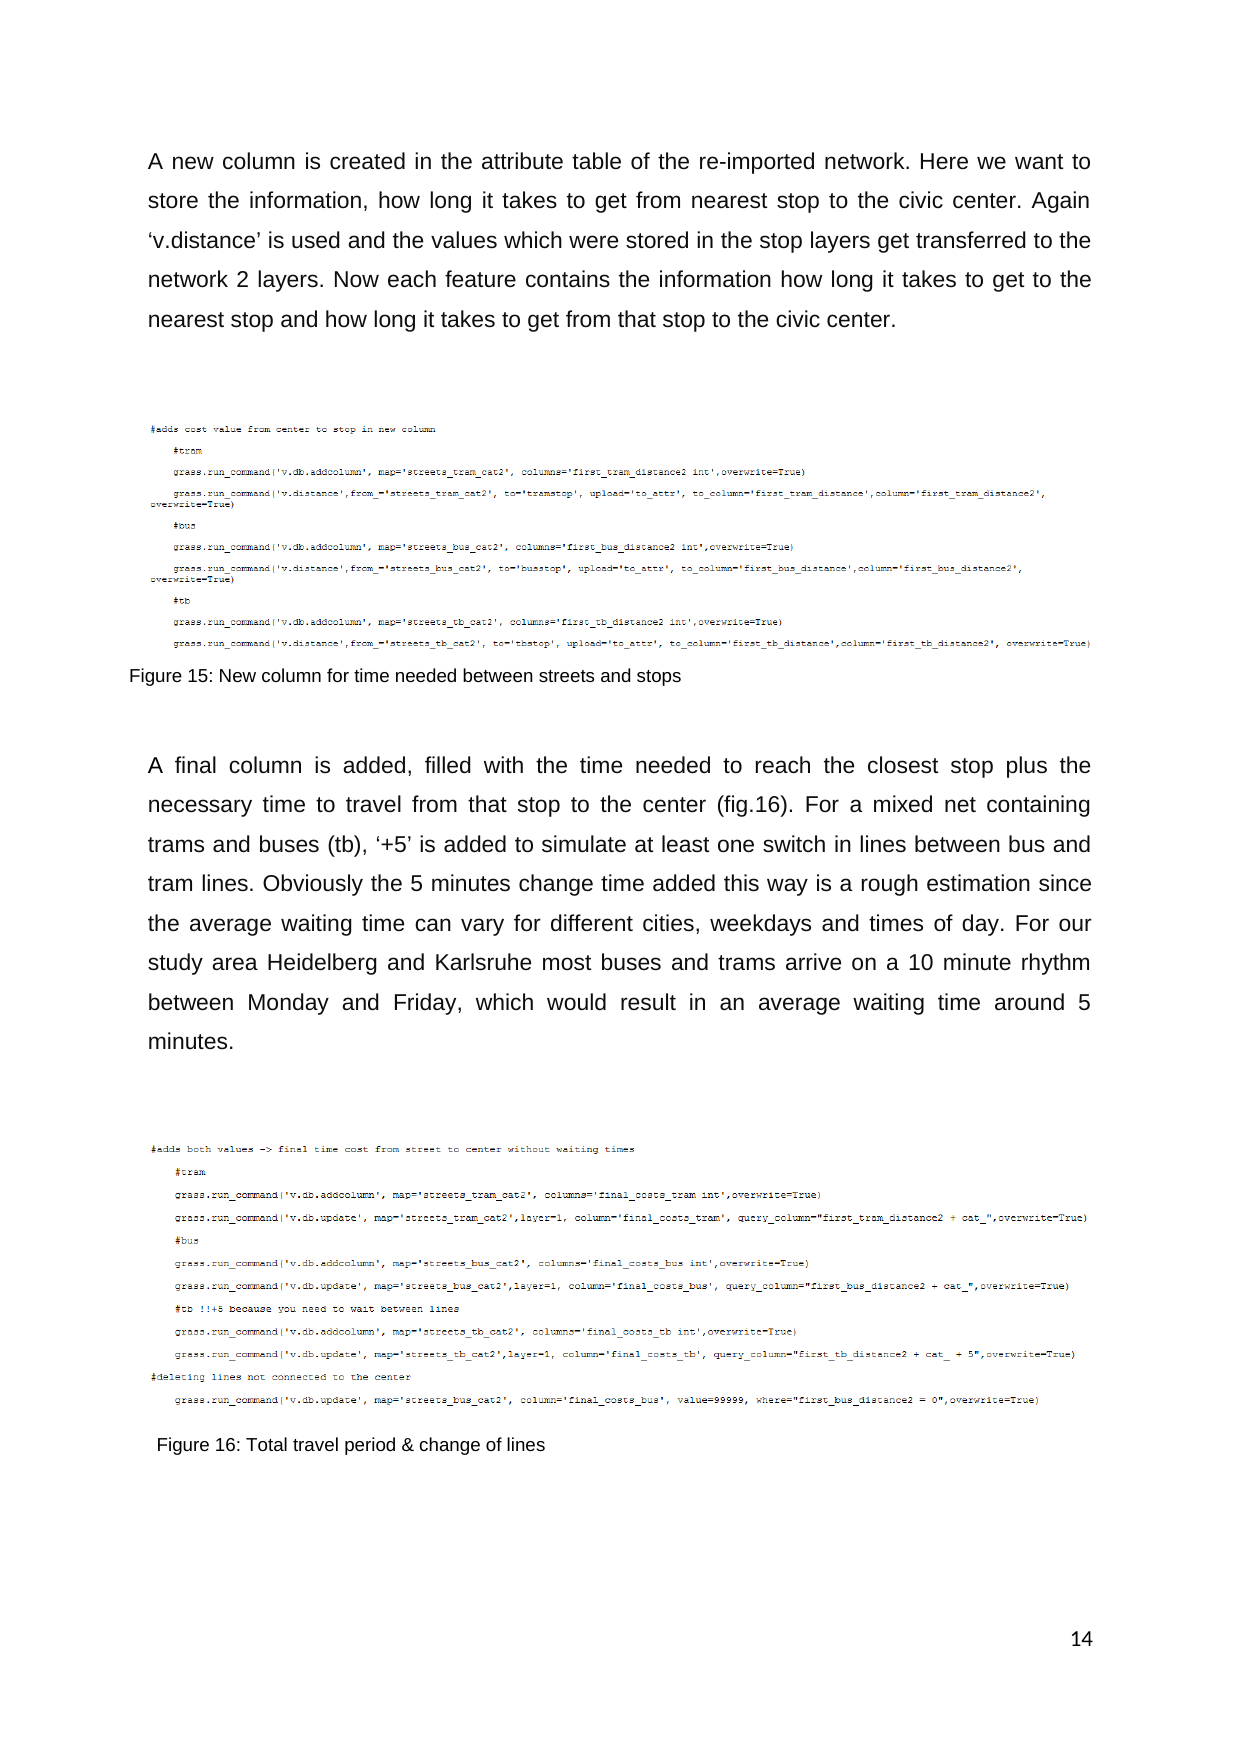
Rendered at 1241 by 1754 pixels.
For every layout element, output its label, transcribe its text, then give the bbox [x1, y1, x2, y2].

picture [148, 1142, 1093, 1417]
picture [147, 421, 1093, 658]
text A new column is created in the attribute table of the re-imported network. Here we want to store the information, how long it takes to get from nearest stop to the civic center. Again ‘v.distance’ is used and the values which were stored in the stop layers get transferred to the network 2 layers. Now each feature contains the information how long it takes to get to the nearest stop and how long it takes to get from that stop to the civic center. [148, 148, 1093, 332]
text A final column is added, filled with the time needed to reach the closest stop plus the necessary time to travel from that stop to the center (fig.16). For a mixed net containing trams and buses (tb), ‘+5’ is added to simulate at least one switch in lines between bus and tram lines. Obviously the 5 minutes change time added this way is a rough estimation since the average waiting time can vary for different cities, weekdays and times of day. For our study area Heidelberg and Karlsruhe most buses and trams arrive on a 10 minute rhythm between Monday and Friday, which would result in an average waiting time around 5 minutes. [148, 752, 1093, 1054]
